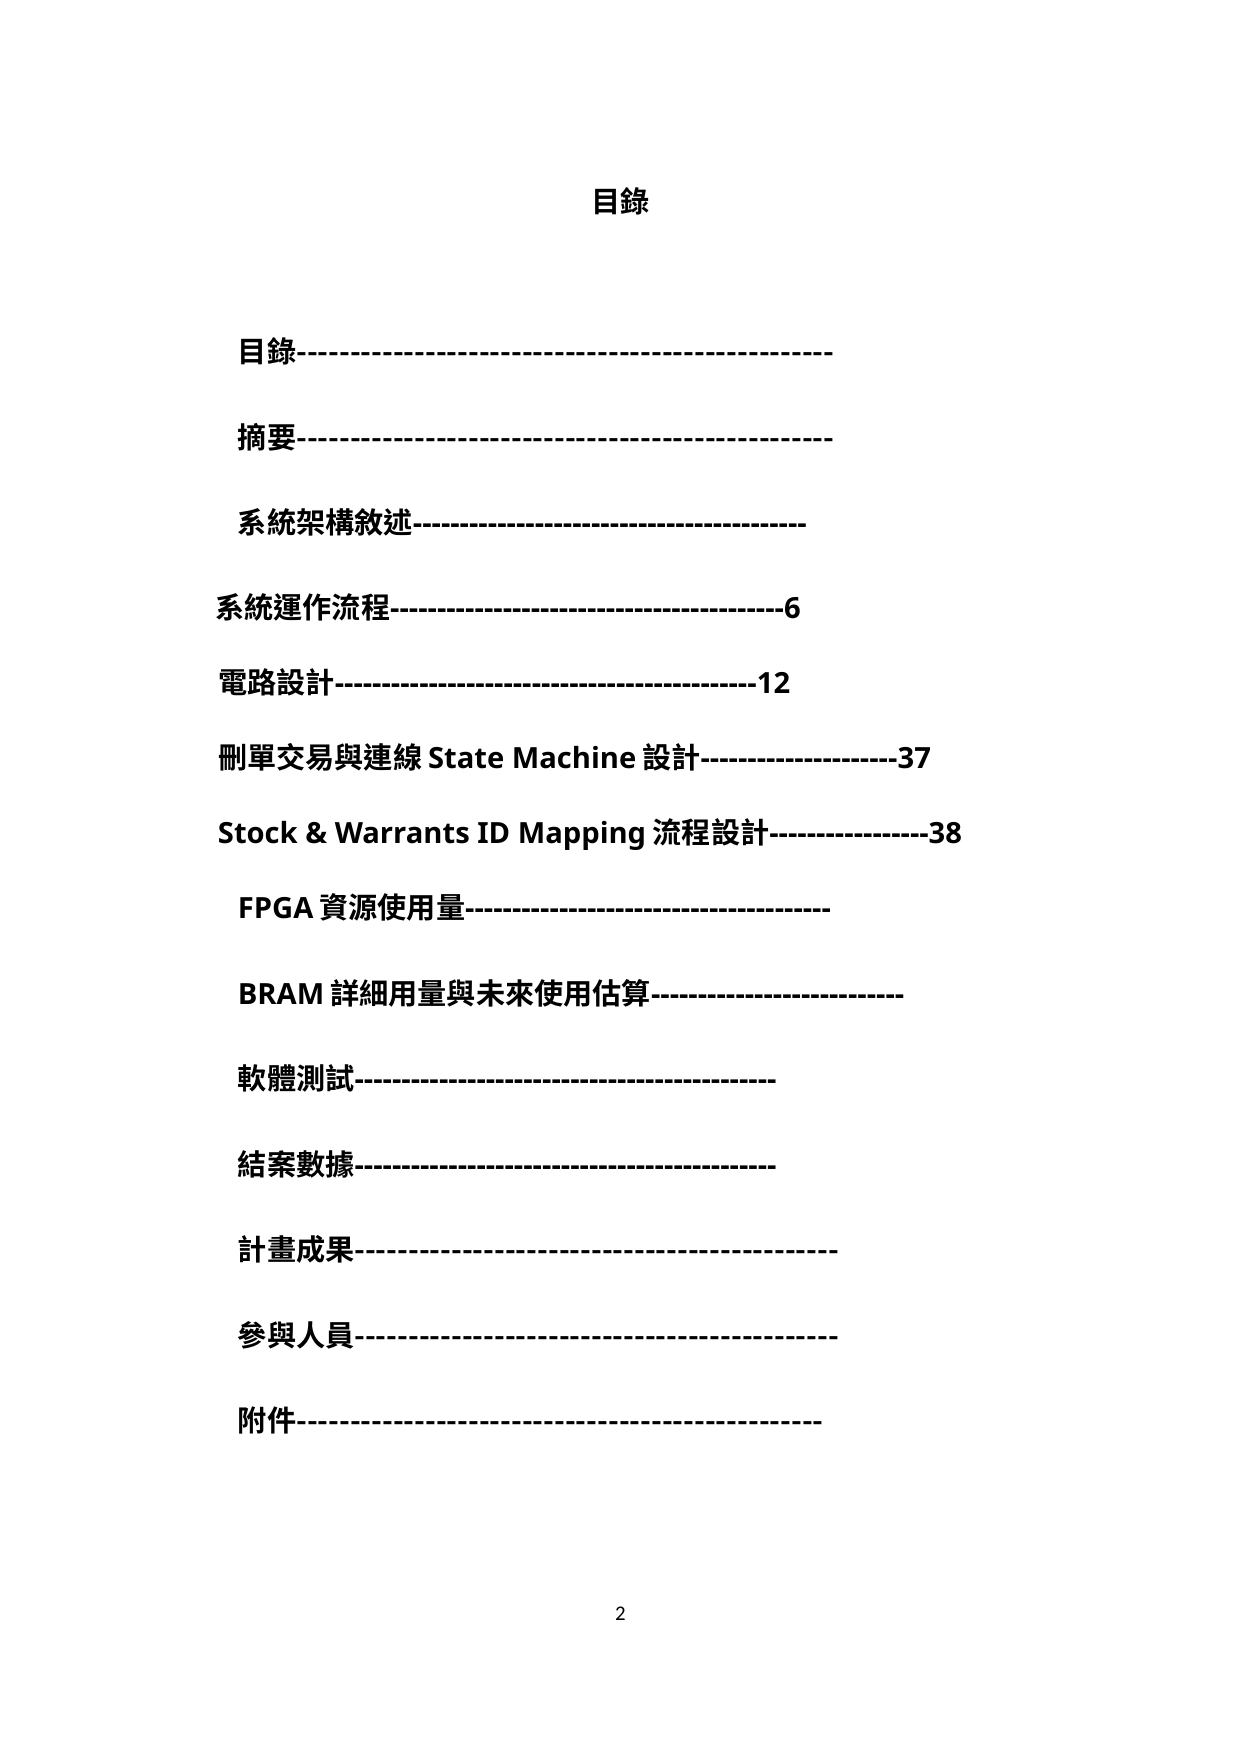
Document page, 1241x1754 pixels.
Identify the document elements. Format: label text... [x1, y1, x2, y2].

text 系統架構敘述------------------------------------------4 [187, 483, 1053, 558]
text 計畫成果---------------------------------------------55 [187, 1210, 1053, 1285]
text 軟體測試---------------------------------------------48 [187, 1039, 1053, 1114]
text FPGA資源使用量---------------------------------------44 [187, 869, 1053, 944]
text 刪單交易與連線State Machine設計---------------------37 [187, 719, 1053, 794]
text 摘要--------------------------------------------------3 [187, 398, 1053, 473]
text 系統運作流程------------------------------------------6 [187, 569, 1053, 644]
text 參與人員---------------------------------------------55 [187, 1296, 1053, 1371]
text Stock & Warrants ID Mapping流程設計-----------------38 [187, 794, 1053, 869]
list 目錄 [187, 162, 1053, 237]
text 結案數據---------------------------------------------52 [187, 1125, 1053, 1200]
text 附件-------------------------------------------------56 [187, 1381, 1053, 1456]
text 電路設計---------------------------------------------12 [187, 644, 1053, 719]
text BRAM詳細用量與未來使用估算---------------------------45 [187, 954, 1053, 1029]
text 目錄--------------------------------------------------2 [187, 312, 1053, 387]
